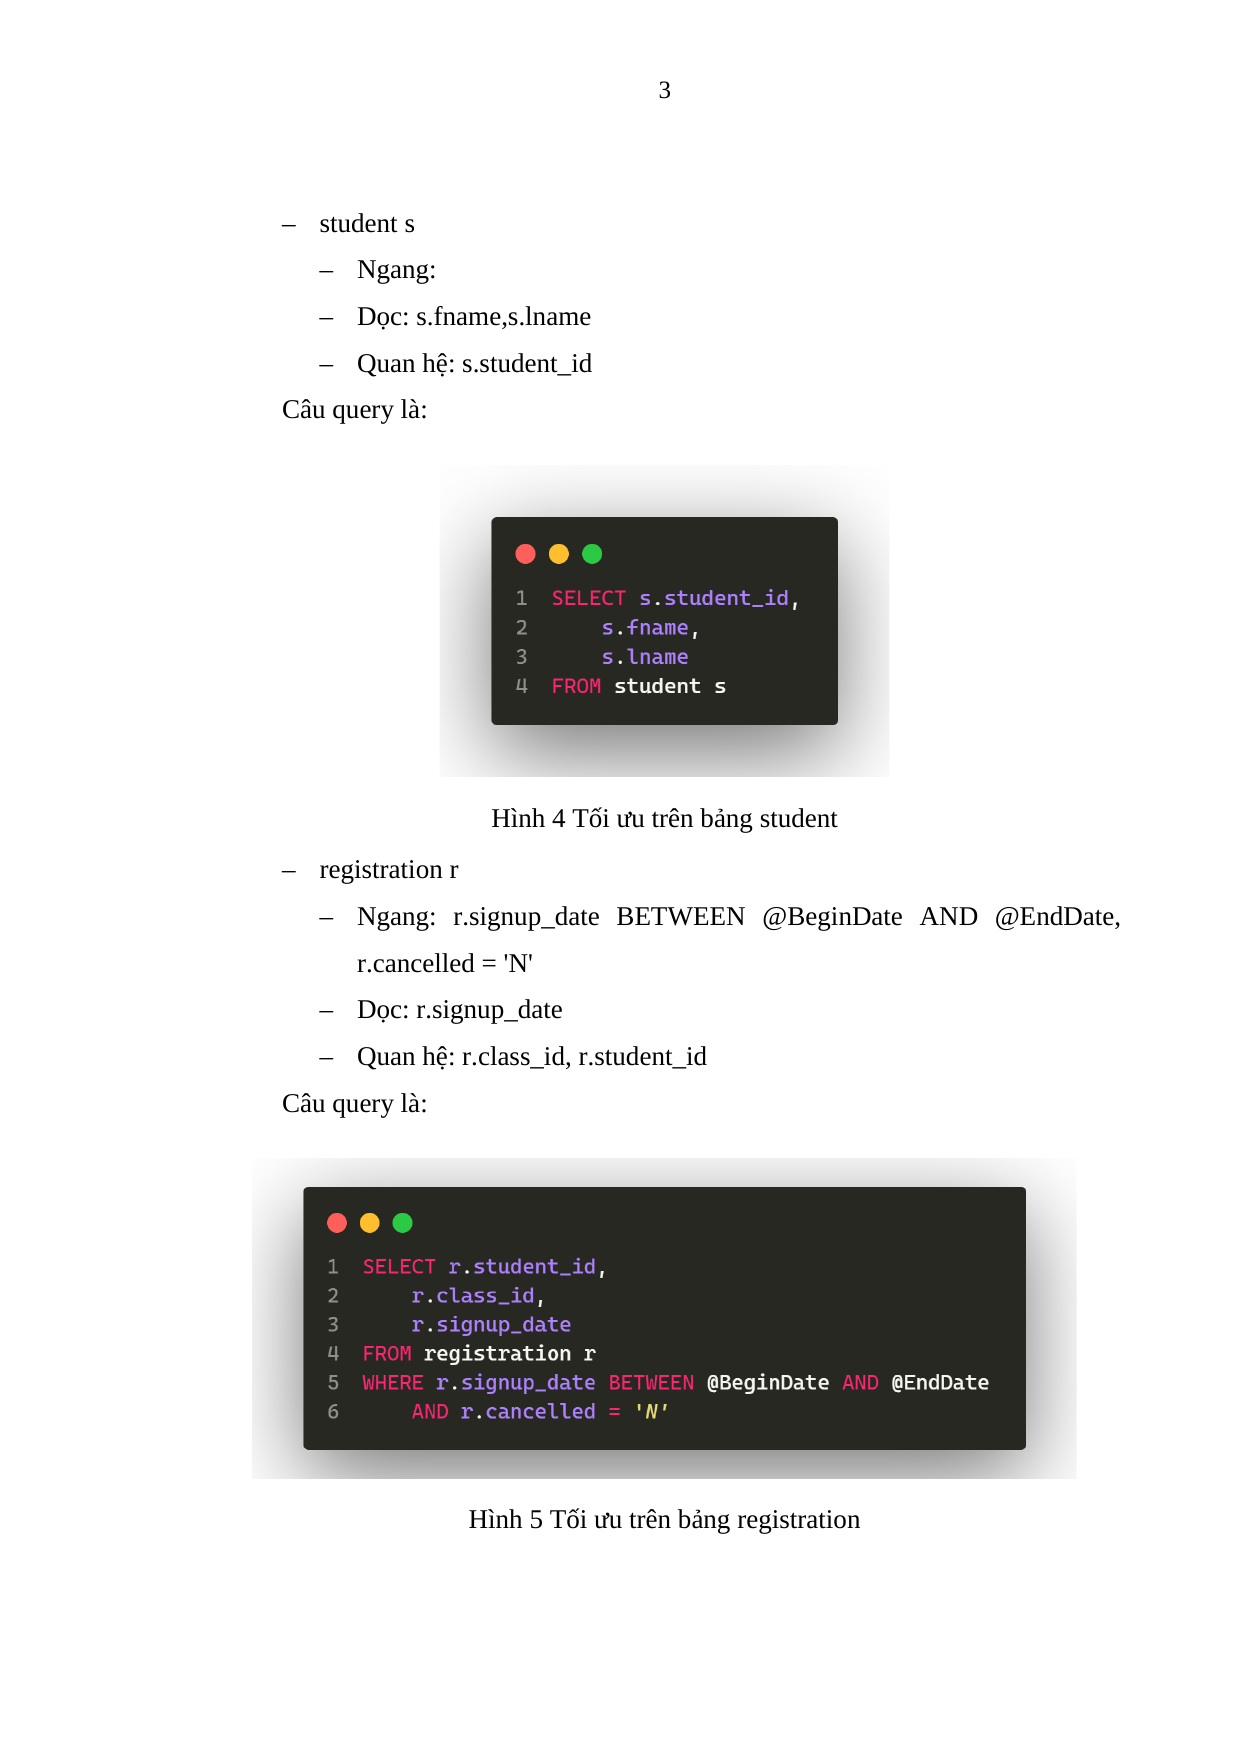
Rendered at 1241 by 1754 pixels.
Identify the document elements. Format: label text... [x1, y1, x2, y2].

picture [252, 1158, 1077, 1479]
picture [439, 465, 890, 777]
list Ngang: r.signup_date BETWEEN @BeginDate AND @EndDate, r.cancelled = 'N' [319, 900, 1122, 978]
list Ngang: [319, 253, 1122, 284]
list Quan hệ: s.student_id [319, 347, 1122, 378]
list student s [282, 207, 1122, 238]
list Dọc: s.fname,s.lname [319, 300, 1122, 331]
text Câu query là: [207, 1087, 1122, 1118]
text Hình 4 Tối ưu trên bảng student [207, 802, 1122, 833]
list Dọc: r.signup_date [319, 994, 1122, 1025]
list registration r [282, 854, 1122, 885]
text Câu query là: [207, 393, 1122, 424]
text Hình 5 Tối ưu trên bảng registration [207, 1503, 1122, 1534]
list Quan hệ: r.class_id, r.student_id [319, 1040, 1122, 1071]
